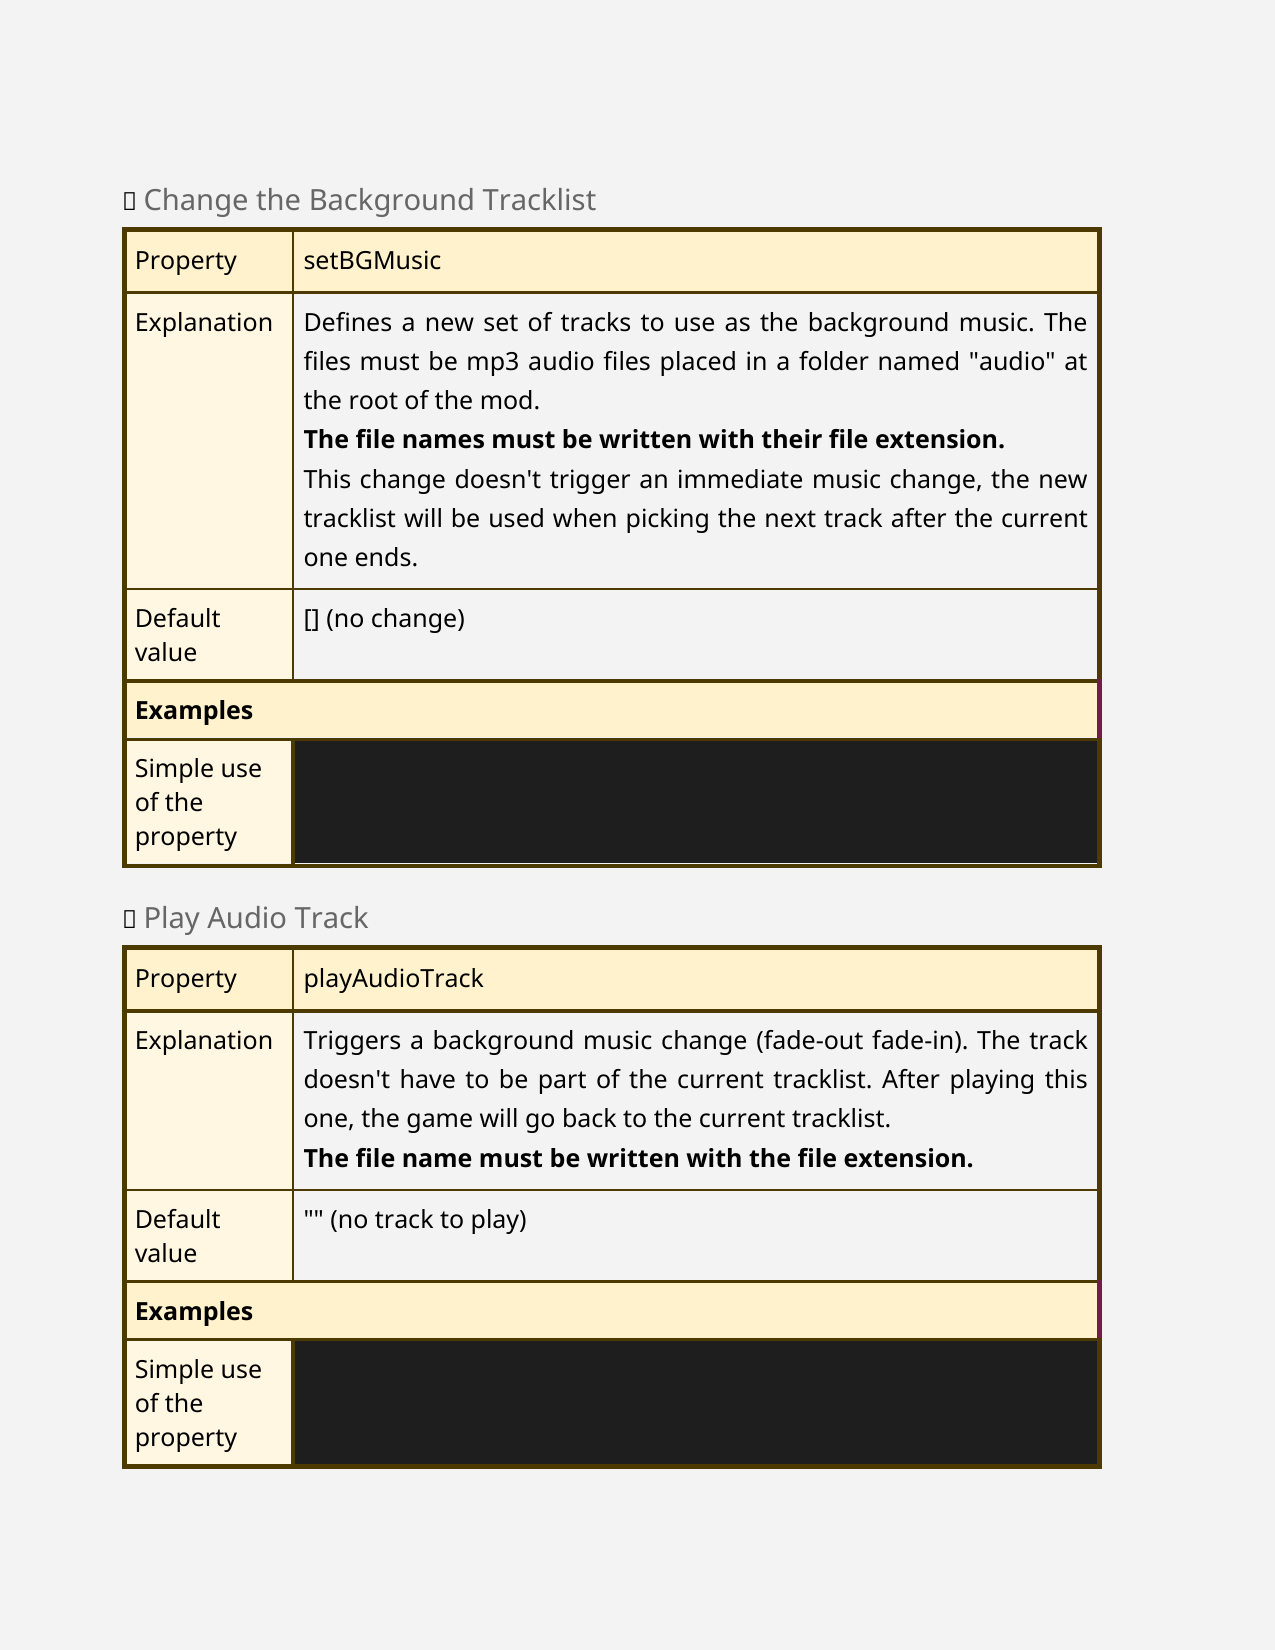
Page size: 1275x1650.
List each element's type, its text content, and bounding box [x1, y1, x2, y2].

table_cell [] (no change) [294, 590, 1097, 679]
table_cell Simple use of the property [127, 741, 291, 863]
table_cell [295, 741, 1097, 863]
table_header Property [127, 950, 292, 1009]
table_cell Explanation [127, 1013, 292, 1189]
table_cell Simple use of the property [127, 1341, 291, 1464]
table_cell "" (no track to play) [294, 1191, 1097, 1280]
subtitle 🐓 Play Audio Track [122, 897, 1125, 937]
table_cell [295, 1341, 1097, 1464]
table_cell Explanation [127, 294, 292, 588]
table_cell Default value [127, 1191, 292, 1280]
table_cell Triggers a background music change (fade-out fade-in). The track doesn't have to be part of the current tracklist. After playing this one, the game will go back to the current tracklist. The file name must be written with the file extension. [294, 1013, 1097, 1189]
table_header setBGMusic [294, 232, 1097, 291]
table_cell Examples [127, 1283, 1097, 1338]
table_header playAudioTrack [294, 950, 1097, 1009]
table_cell Defines a new set of tracks to use as the background music. The files must be mp3 audio files placed in a folder named "audio" at the root of the mod. The file names must be written with their file extension. This change doesn't trigger an immediate music change, the new tracklist will be used when picking the next track after the current one ends. [294, 294, 1097, 588]
table_header Property [127, 232, 292, 291]
table_cell Default value [127, 590, 292, 679]
subtitle 🐓 Change the Background Tracklist [122, 179, 1125, 219]
table_cell Examples [127, 683, 1097, 737]
